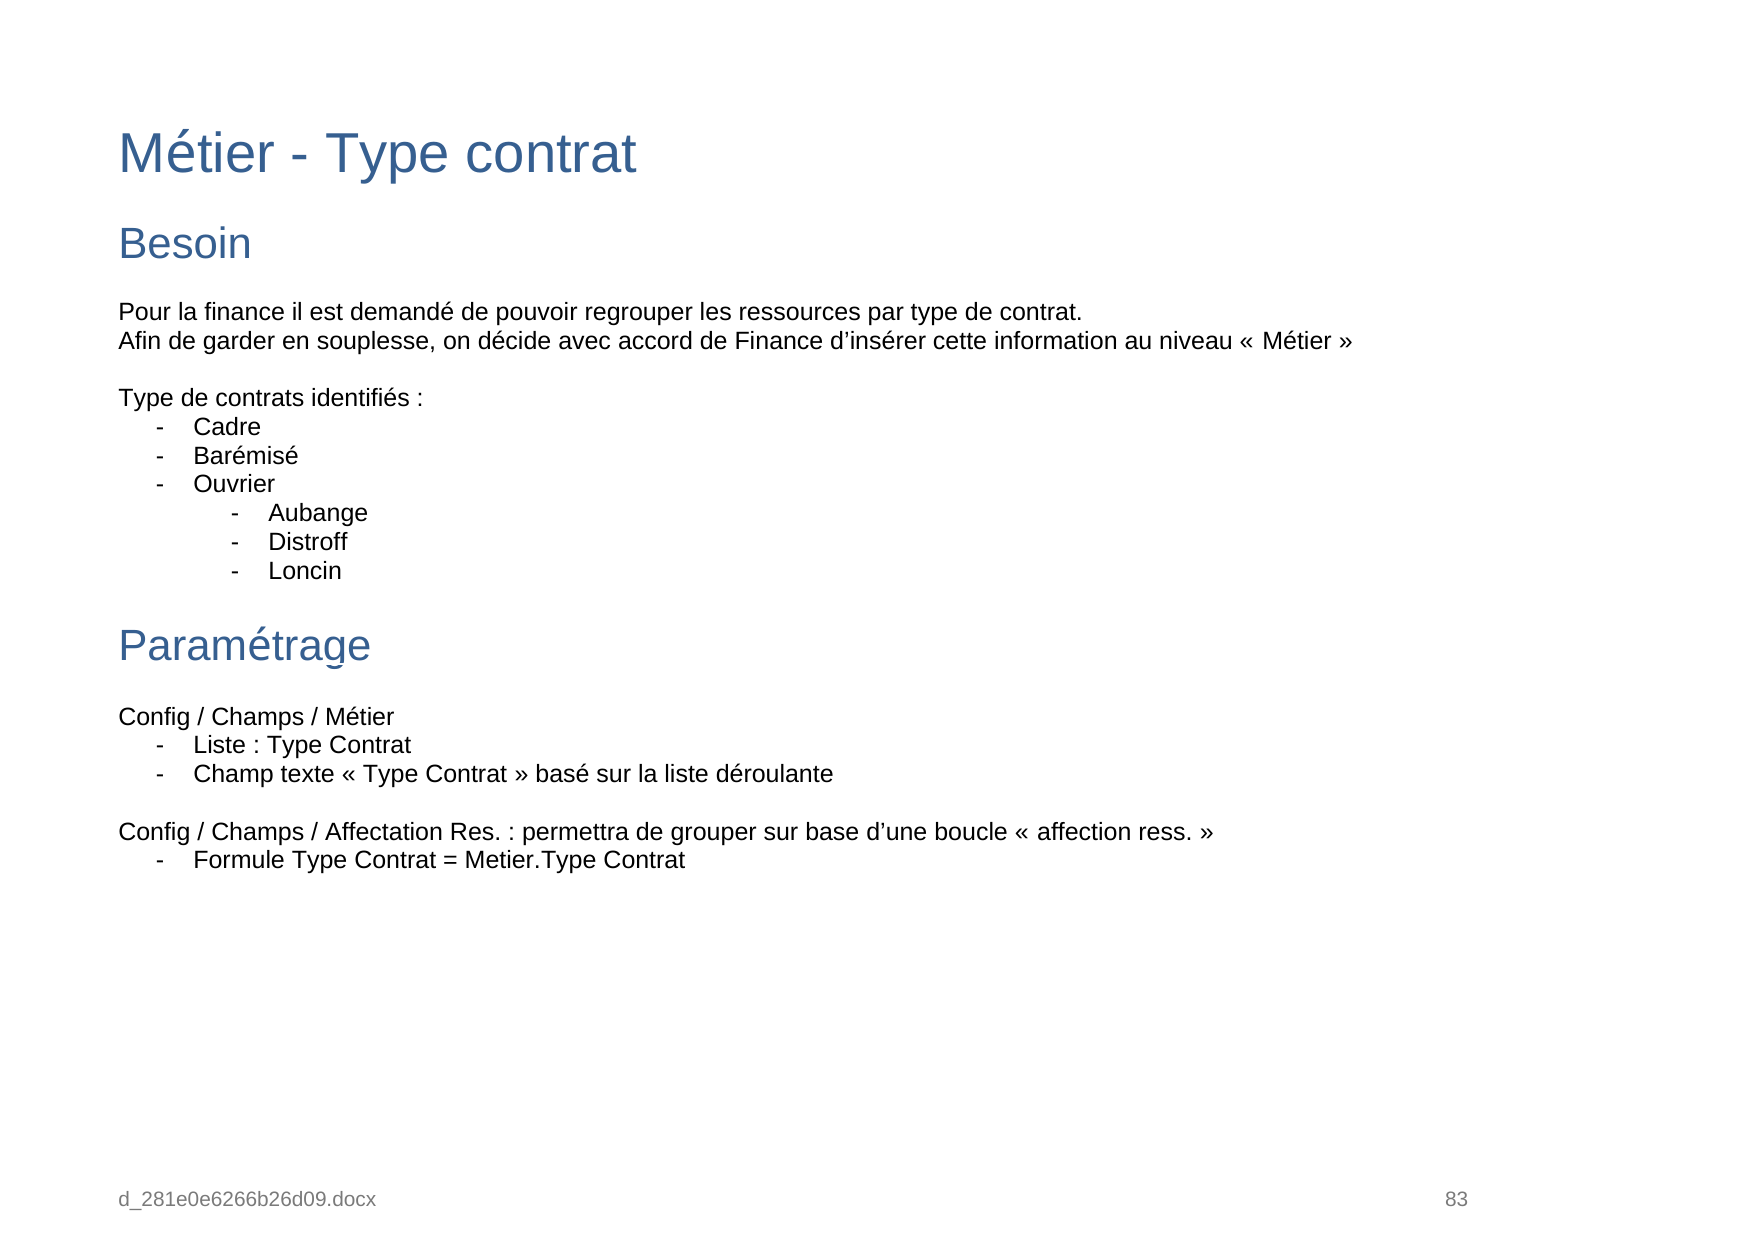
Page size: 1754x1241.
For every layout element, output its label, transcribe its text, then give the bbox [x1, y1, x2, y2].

list Distroff [231, 527, 1636, 556]
text Afin de garder en souplesse, on décide avec accord de Finance d’insérer cette information au niveau « Métier » [118, 326, 1636, 354]
list Liste : Type Contrat [156, 730, 1636, 759]
text Type de contrats identifiés : [118, 383, 1636, 412]
text Config / Champs / Métier [118, 702, 1636, 730]
text Besoin [118, 218, 1636, 268]
list Loncin [231, 556, 1636, 584]
text Pour la finance il est demandé de pouvoir regrouper les ressources par type de contrat. [118, 297, 1636, 326]
list Aubange [231, 498, 1636, 527]
text Config / Champs / Affectation Res. : permettra de grouper sur base d’une boucle « affection ress. » [118, 817, 1636, 845]
text Métier - Type contrat [118, 112, 1636, 189]
list Formule Type Contrat = Metier.Type Contrat [156, 845, 1636, 874]
list Ouvrier [156, 469, 1636, 498]
list Barémisé [156, 441, 1636, 469]
list Cadre [156, 412, 1636, 441]
list Champ texte « Type Contrat » basé sur la liste déroulante [156, 759, 1636, 788]
text Paramétrage [118, 613, 1636, 673]
